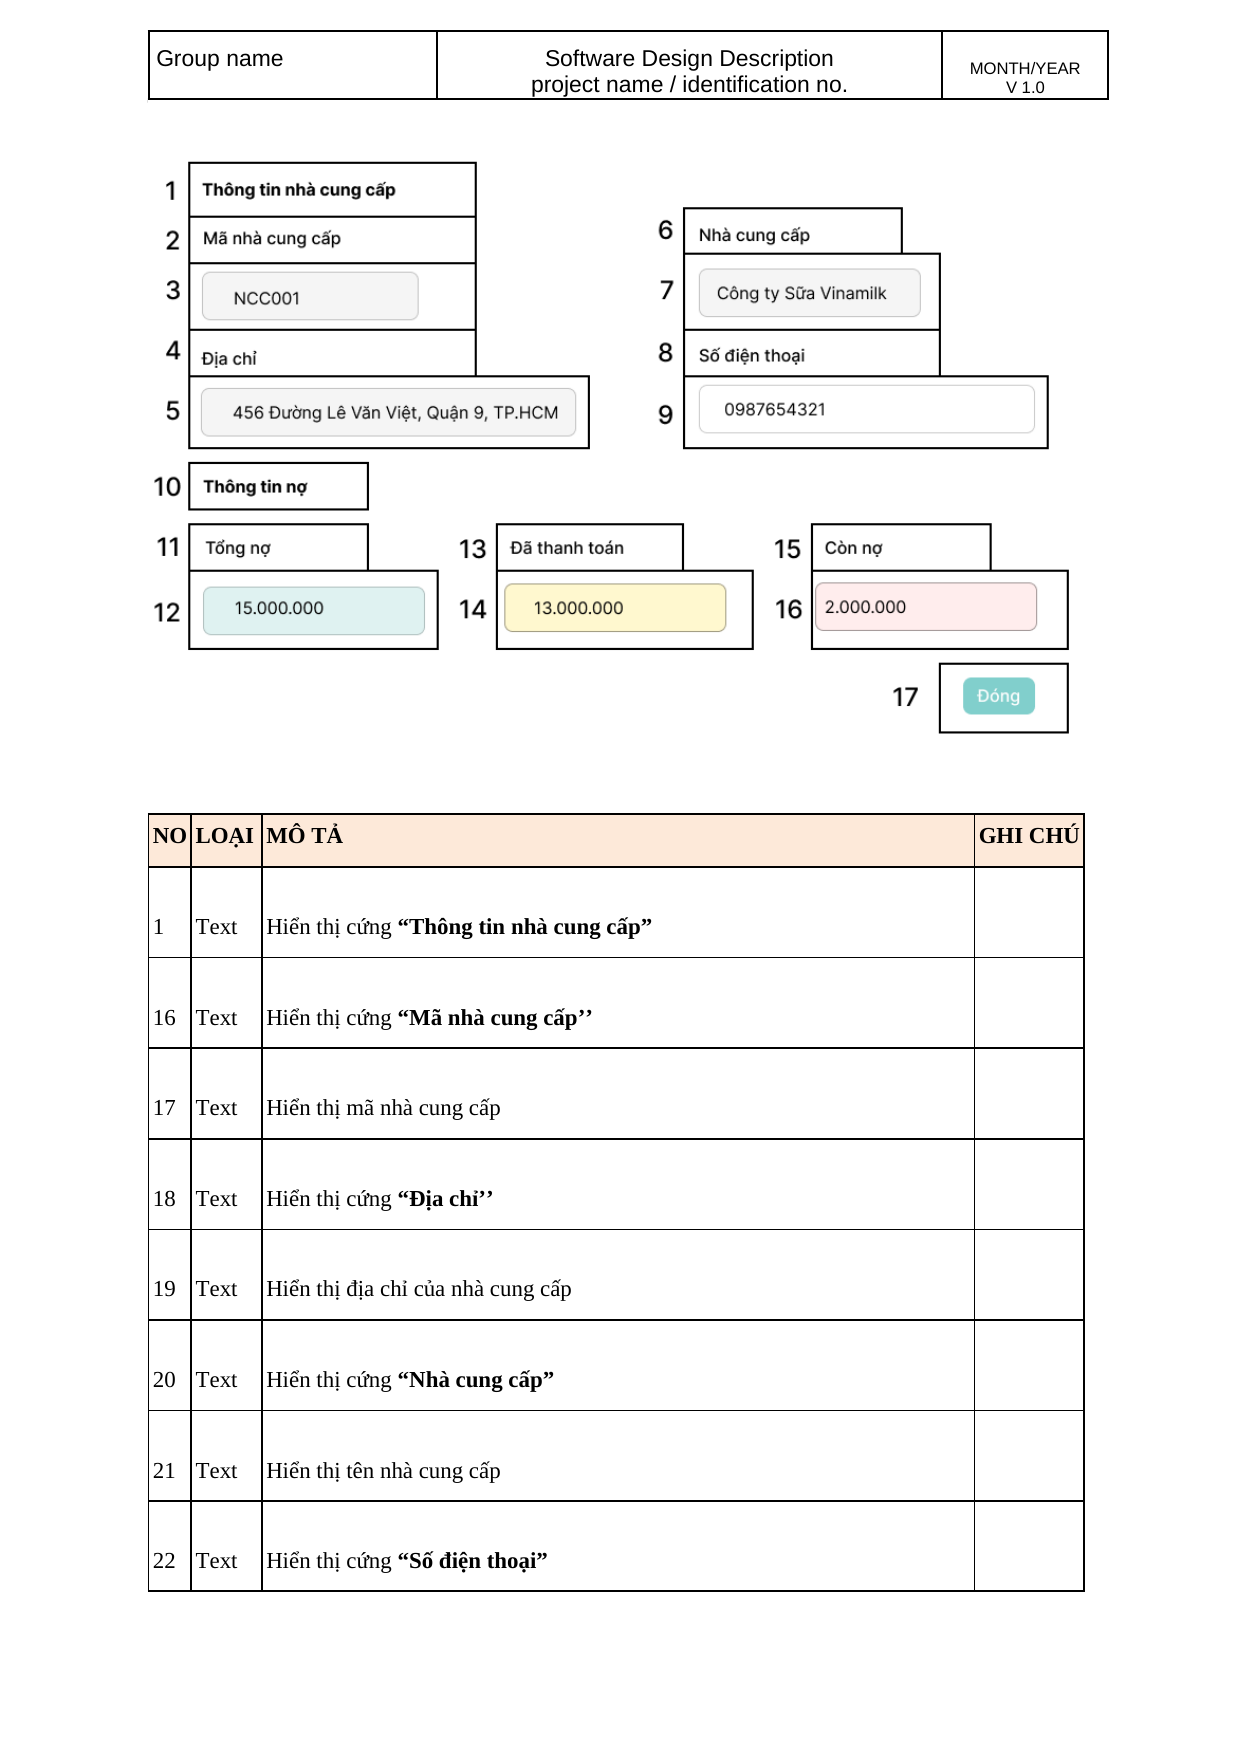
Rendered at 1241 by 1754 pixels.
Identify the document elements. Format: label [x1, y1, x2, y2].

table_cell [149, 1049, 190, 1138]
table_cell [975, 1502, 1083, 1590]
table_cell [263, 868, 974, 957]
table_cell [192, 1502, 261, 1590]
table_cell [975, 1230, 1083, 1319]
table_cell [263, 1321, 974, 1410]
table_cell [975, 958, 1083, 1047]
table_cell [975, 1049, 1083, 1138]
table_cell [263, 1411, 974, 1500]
picture [147, 147, 1089, 761]
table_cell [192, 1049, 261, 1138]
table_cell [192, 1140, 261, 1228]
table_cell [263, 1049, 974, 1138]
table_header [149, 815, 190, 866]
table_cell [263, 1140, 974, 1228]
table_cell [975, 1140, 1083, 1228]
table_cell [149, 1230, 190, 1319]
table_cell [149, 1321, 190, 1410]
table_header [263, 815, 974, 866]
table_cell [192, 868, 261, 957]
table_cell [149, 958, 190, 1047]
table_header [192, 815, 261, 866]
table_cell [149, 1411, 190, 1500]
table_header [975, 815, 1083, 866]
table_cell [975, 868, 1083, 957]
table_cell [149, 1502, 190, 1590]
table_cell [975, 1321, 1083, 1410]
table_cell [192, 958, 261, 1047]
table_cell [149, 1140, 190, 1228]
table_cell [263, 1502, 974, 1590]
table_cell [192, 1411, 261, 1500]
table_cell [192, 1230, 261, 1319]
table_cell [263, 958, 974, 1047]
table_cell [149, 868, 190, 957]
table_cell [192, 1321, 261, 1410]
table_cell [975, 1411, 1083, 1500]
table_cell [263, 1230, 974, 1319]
